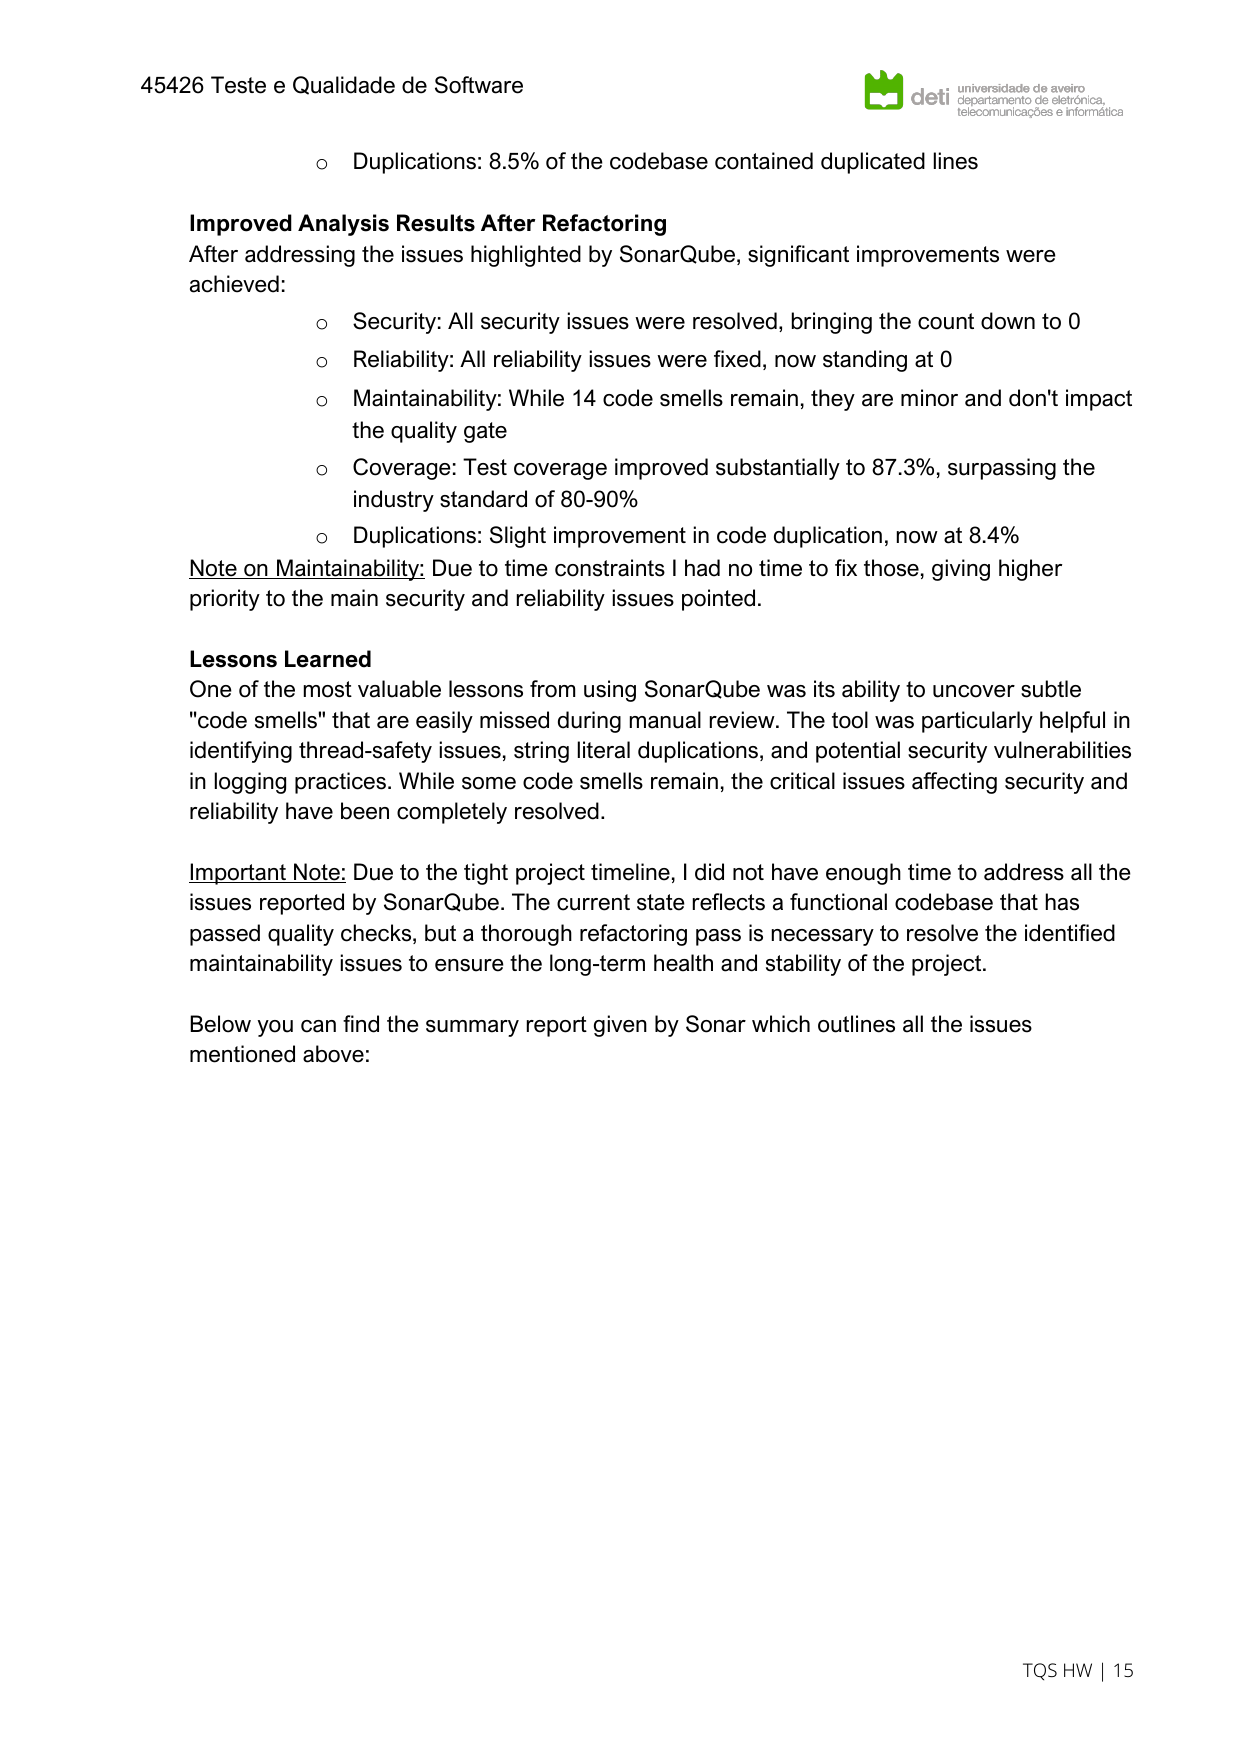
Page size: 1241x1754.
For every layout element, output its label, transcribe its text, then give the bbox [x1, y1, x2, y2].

text One of the most valuable lessons from using SonarQube was its ability to uncover subtle "code smells" that are easily missed during manual review. The tool was particularly helpful in identifying thread-safety issues, string literal duplications, and potential security vulnerabilities in logging practices. While some code smells remain, the critical issues affecting security and reliability have been completely resolved. [189, 675, 1134, 825]
text Lessons Learned [189, 645, 1134, 673]
list Security: All security issues were resolved, bringing the count down to 0 [315, 307, 1134, 336]
text Note on Maintainability: Due to time constraints I had no time to fix those, giving higher priority to the main security and reliability issues pointed. [189, 554, 1134, 612]
list Coverage: Test coverage improved substantially to 87.3%, surpassing the industry standard of 80-90% [315, 453, 1134, 512]
list Reliability: All reliability issues were fixed, now standing at 0 [315, 345, 1134, 375]
list Duplications: Slight improvement in code duplication, now at 8.4% [315, 521, 1134, 551]
list Duplications: 8.5% of the codebase contained duplicated lines [315, 147, 1134, 176]
list Maintainability: While 14 code smells remain, they are minor and don't impact the quality gate [315, 384, 1134, 444]
text Important Note: Due to the tight project timeline, I did not have enough time to address all the issues reported by SonarQube. The current state reflects a functional codebase that has passed quality checks, but a thorough refactoring pass is necessary to resolve the identified maintainability issues to ensure the long-term health and stability of the project. [189, 858, 1134, 977]
text After addressing the issues highlighted by SonarQube, significant improvements were achieved: [189, 240, 1134, 298]
picture [864, 70, 1124, 119]
text Below you can find the summary report given by Sonar which outlines all the issues mentioned above: [189, 1010, 1134, 1068]
text Improved Analysis Results After Refactoring [189, 209, 1134, 237]
